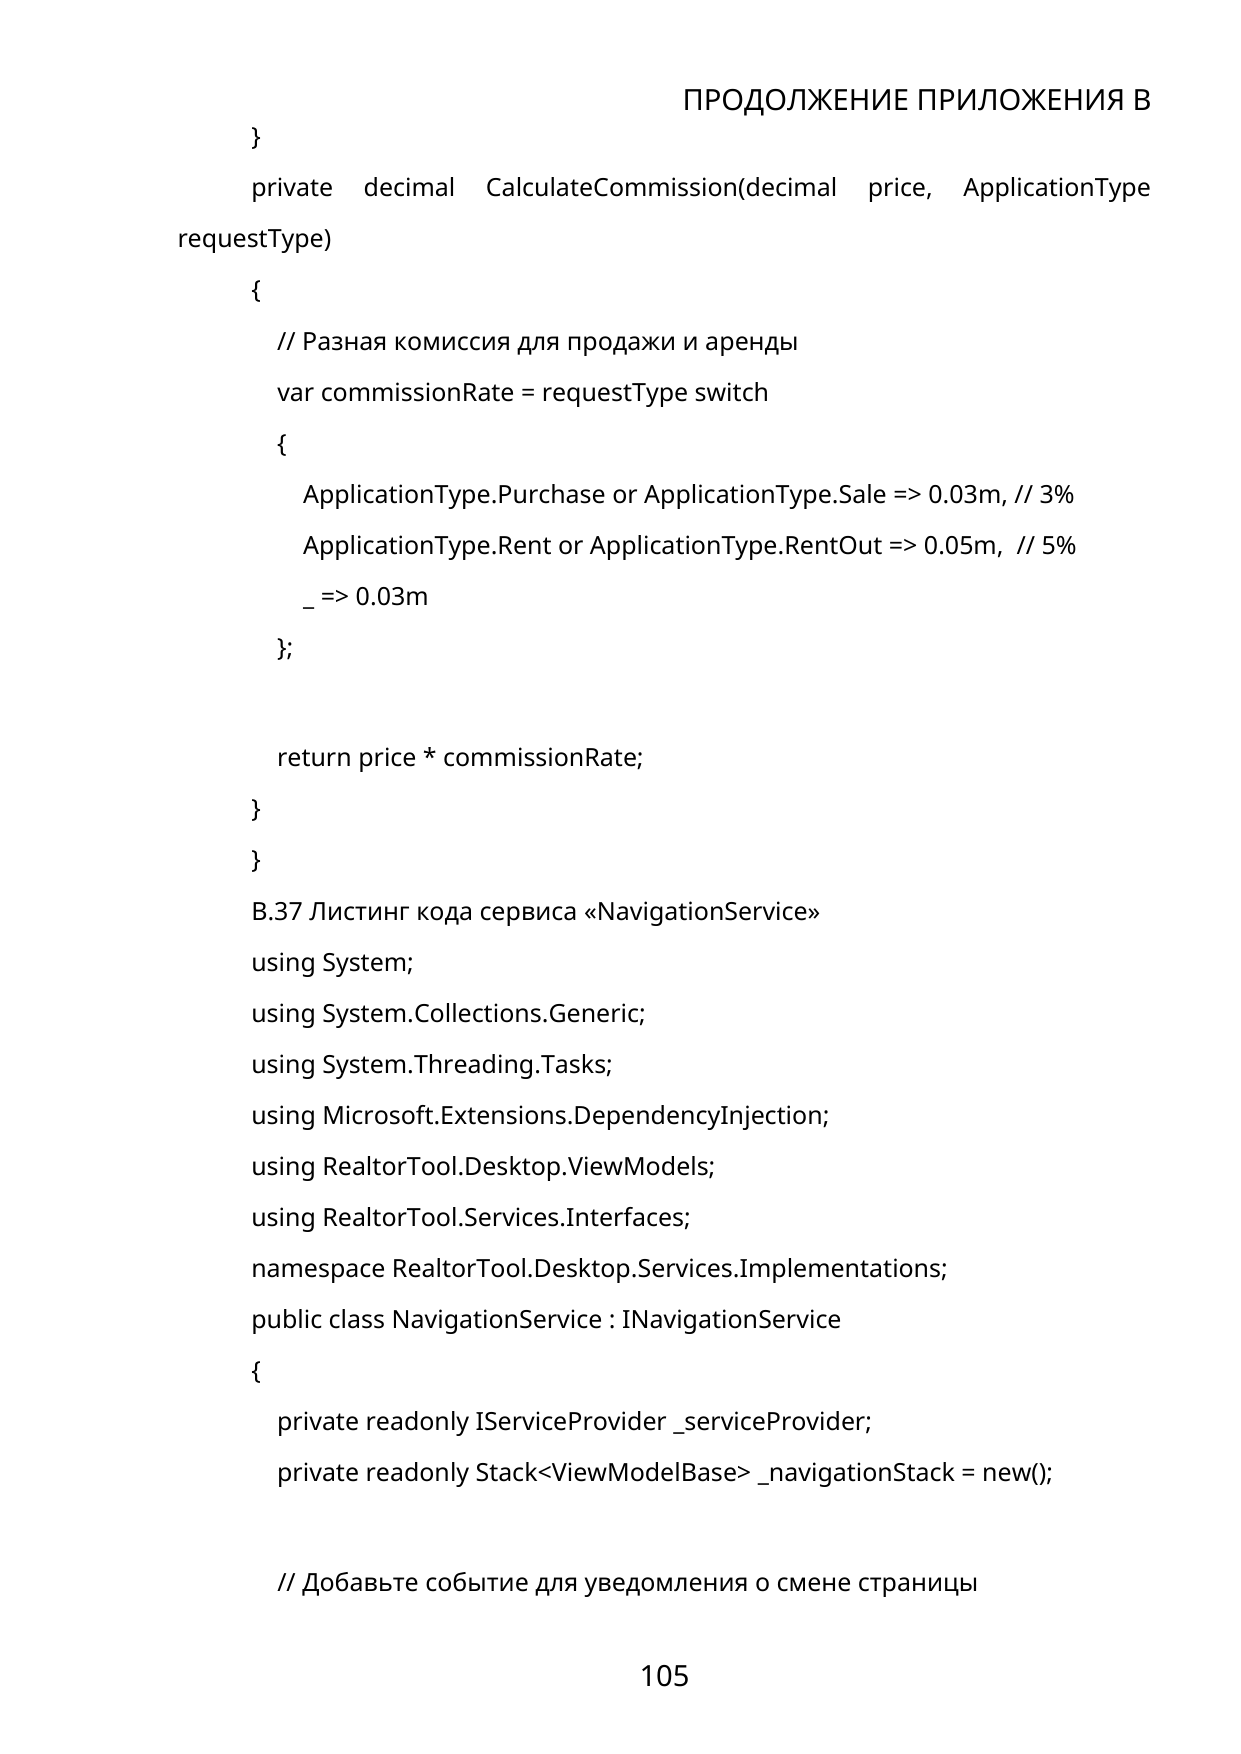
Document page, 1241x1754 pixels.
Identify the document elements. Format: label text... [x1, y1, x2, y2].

text // Разная комиссия для продажи и аренды [177, 323, 1152, 357]
text { [177, 425, 1152, 459]
text namespace RealtorTool.Desktop.Services.Implementations; [177, 1250, 1152, 1284]
text } [177, 791, 1152, 825]
text return price * commissionRate; [177, 740, 1152, 774]
text } [177, 842, 1152, 876]
text using Microsoft.Extensions.DependencyInjection; [177, 1097, 1152, 1131]
text using System; [177, 944, 1152, 978]
text private readonly IServiceProvider _serviceProvider; [177, 1403, 1152, 1438]
text using System.Collections.Generic; [177, 995, 1152, 1029]
text using RealtorTool.Desktop.ViewModels; [177, 1148, 1152, 1182]
text } [177, 119, 1152, 153]
text private decimal CalculateCommission(decimal price, ApplicationType requestType) [177, 170, 1152, 255]
text ApplicationType.Rent or ApplicationType.RentOut => 0.05m, // 5% [177, 527, 1152, 561]
text }; [177, 629, 1152, 663]
text using System.Threading.Tasks; [177, 1046, 1152, 1080]
text { [177, 272, 1152, 306]
text { [177, 1352, 1152, 1387]
list Листинг кода сервиса «NavigationService» [177, 893, 1152, 927]
text var commissionRate = requestType switch [177, 374, 1152, 408]
text // Добавьте событие для уведомления о смене страницы [177, 1565, 1152, 1599]
text ApplicationType.Purchase or ApplicationType.Sale => 0.03m, // 3% [177, 476, 1152, 510]
text using RealtorTool.Services.Interfaces; [177, 1199, 1152, 1233]
text public class NavigationService : INavigationService [177, 1301, 1152, 1336]
text private readonly Stack<ViewModelBase> _navigationStack = new(); [177, 1454, 1152, 1489]
text _ => 0.03m [177, 578, 1152, 612]
